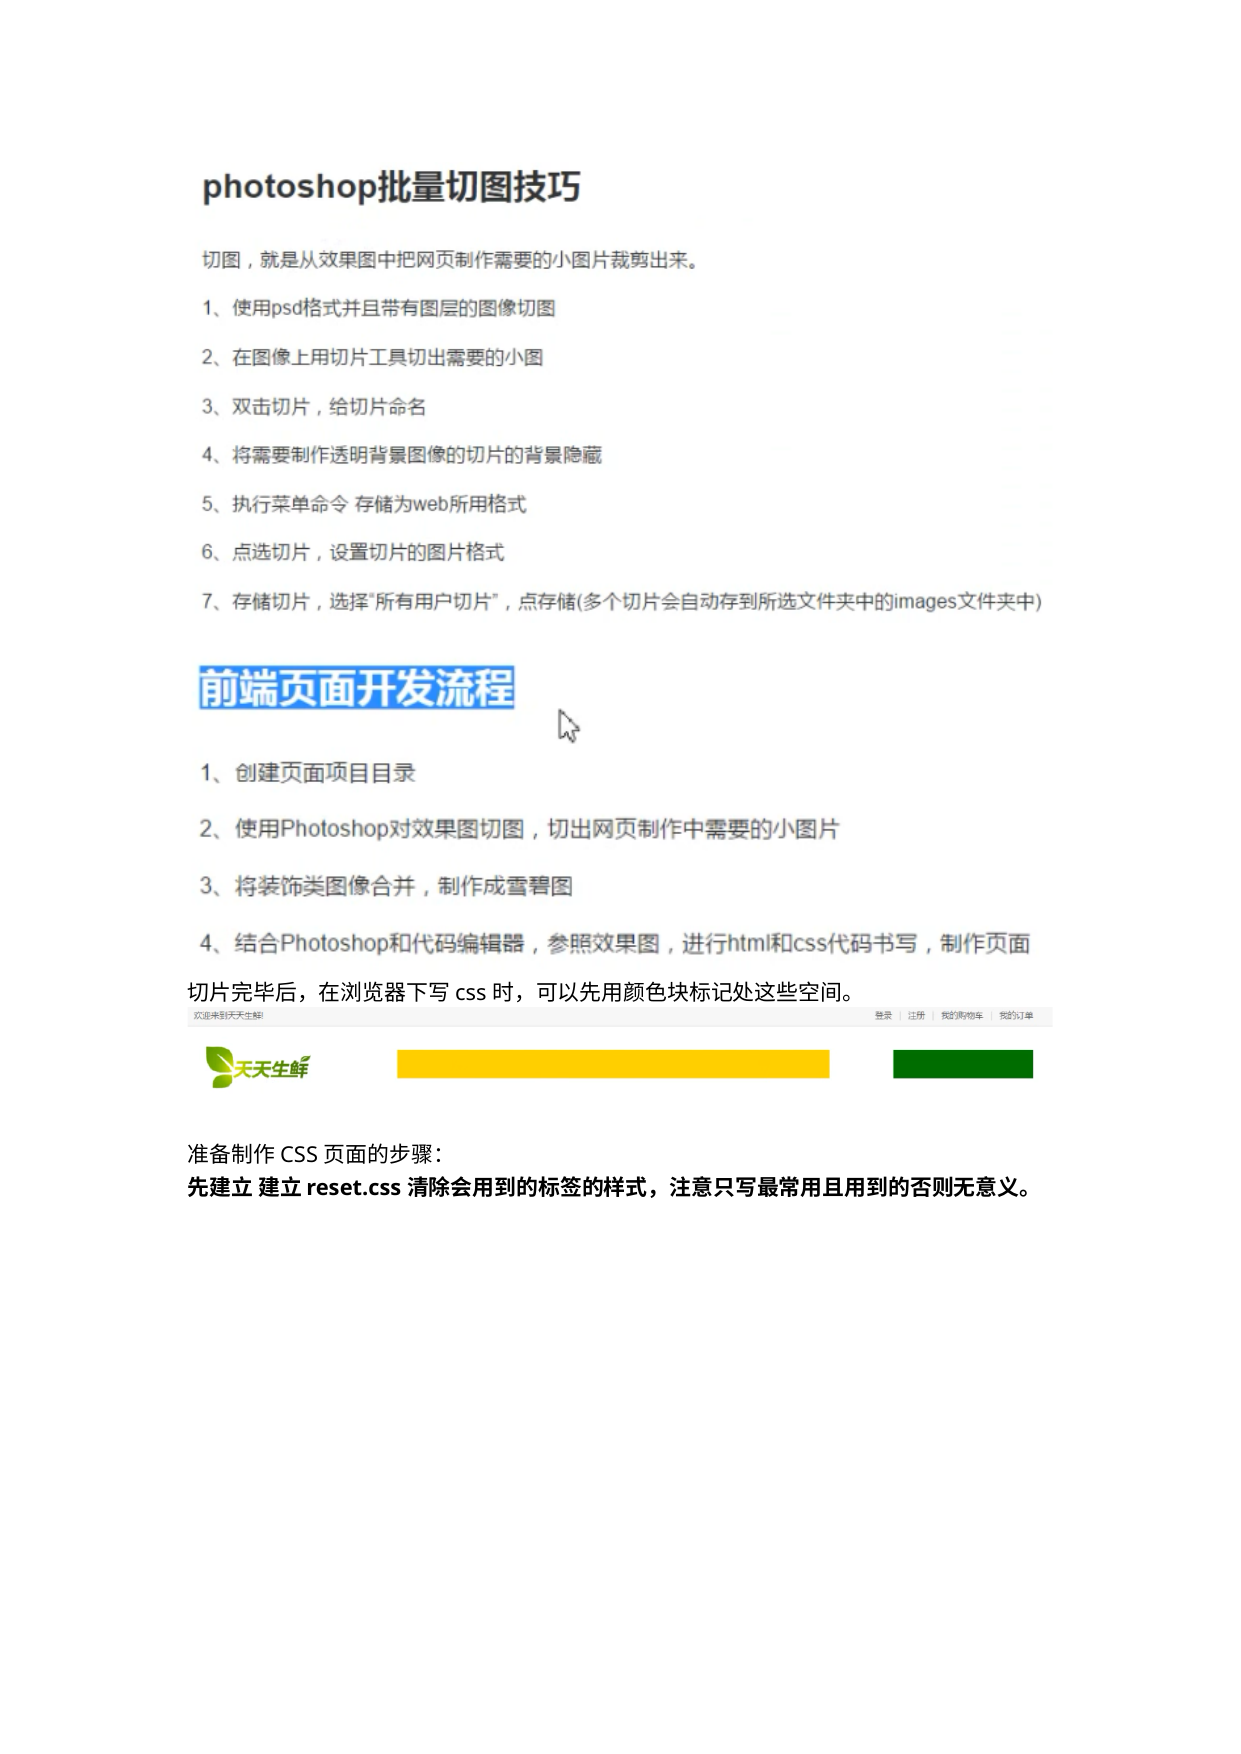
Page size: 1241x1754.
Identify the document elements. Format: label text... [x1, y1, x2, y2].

picture [187, 1007, 1053, 1104]
text 准备制作 CSS 页面的步骤： [187, 1137, 1053, 1169]
picture [187, 649, 1053, 970]
picture [187, 162, 1053, 623]
text 切片完毕后，在浏览器下写 css 时，可以先用颜色块标记处这些空间。 [187, 974, 1053, 1007]
text 先建立 建立reset.css 清除会用到的标签的样式，注意只写最常用且用到的否则无意义。 [187, 1169, 1053, 1202]
